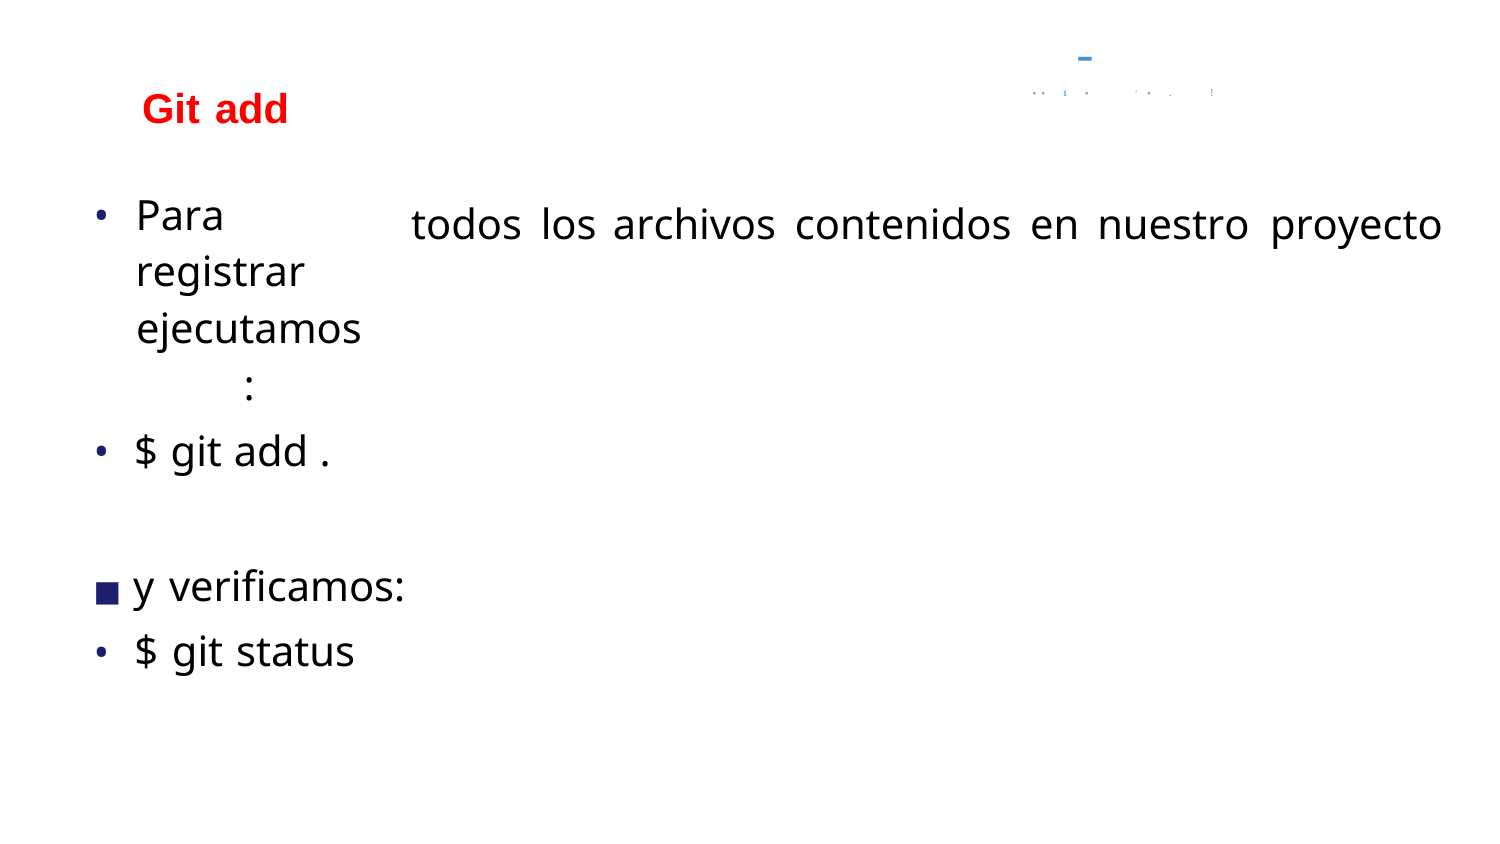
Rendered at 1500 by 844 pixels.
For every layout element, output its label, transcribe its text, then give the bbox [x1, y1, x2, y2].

list Para registrar [93, 186, 397, 299]
list y verificamos: [93, 556, 1460, 613]
list $ git status [93, 622, 1460, 680]
text todos los archivos contenidos en nuestro proyecto [411, 195, 1460, 252]
text - [931, 22, 1093, 82]
text ejecutamos: [134, 299, 363, 413]
list $ git add . [93, 422, 397, 478]
subtitle Git add [142, 85, 293, 133]
